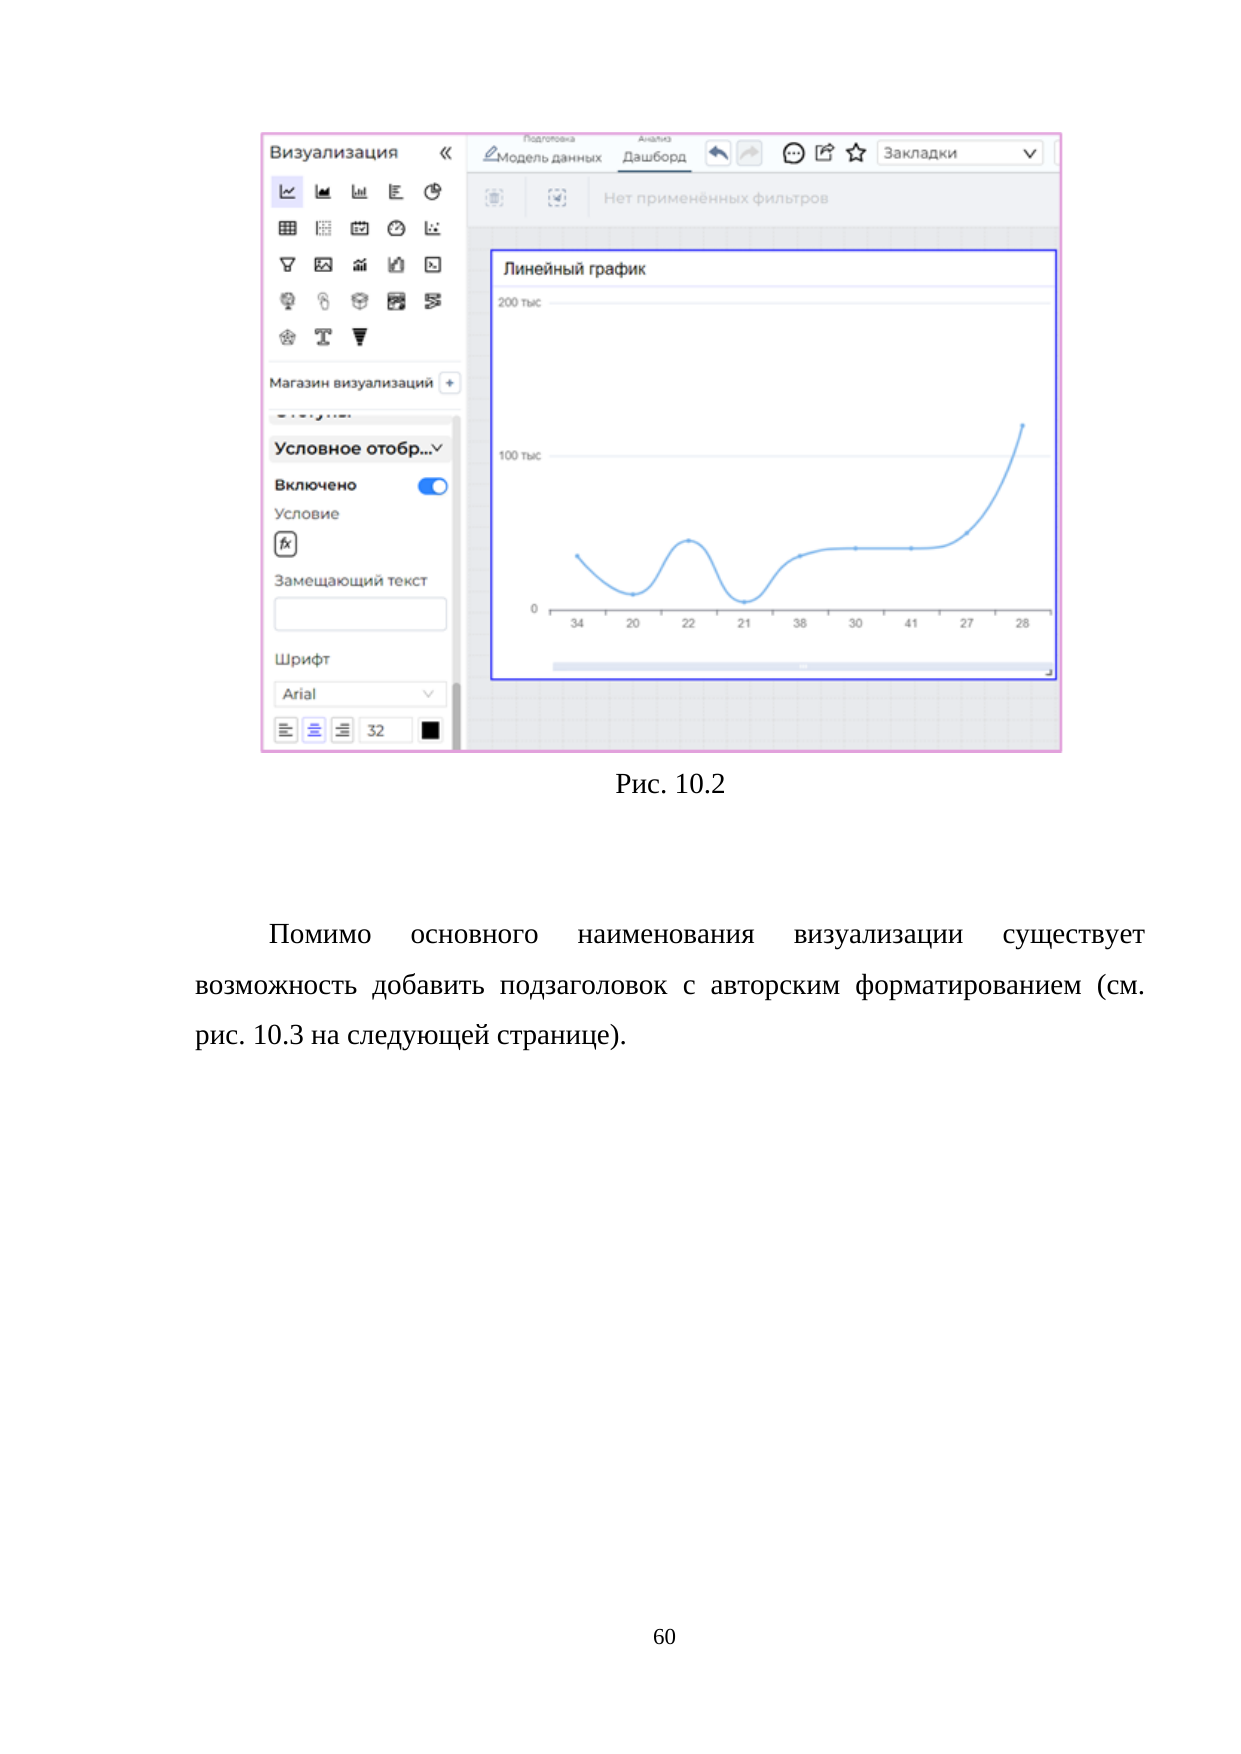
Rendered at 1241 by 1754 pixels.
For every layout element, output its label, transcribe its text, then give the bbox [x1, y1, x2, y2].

picture [260, 132, 1063, 753]
text Рис. 10.2 [195, 766, 1146, 799]
text Помимо основного наименования визуализации существует возможность добавить подзаголовок с авторским форматированием (см. рис. 10.3 на следующей странице). [195, 917, 1146, 1051]
